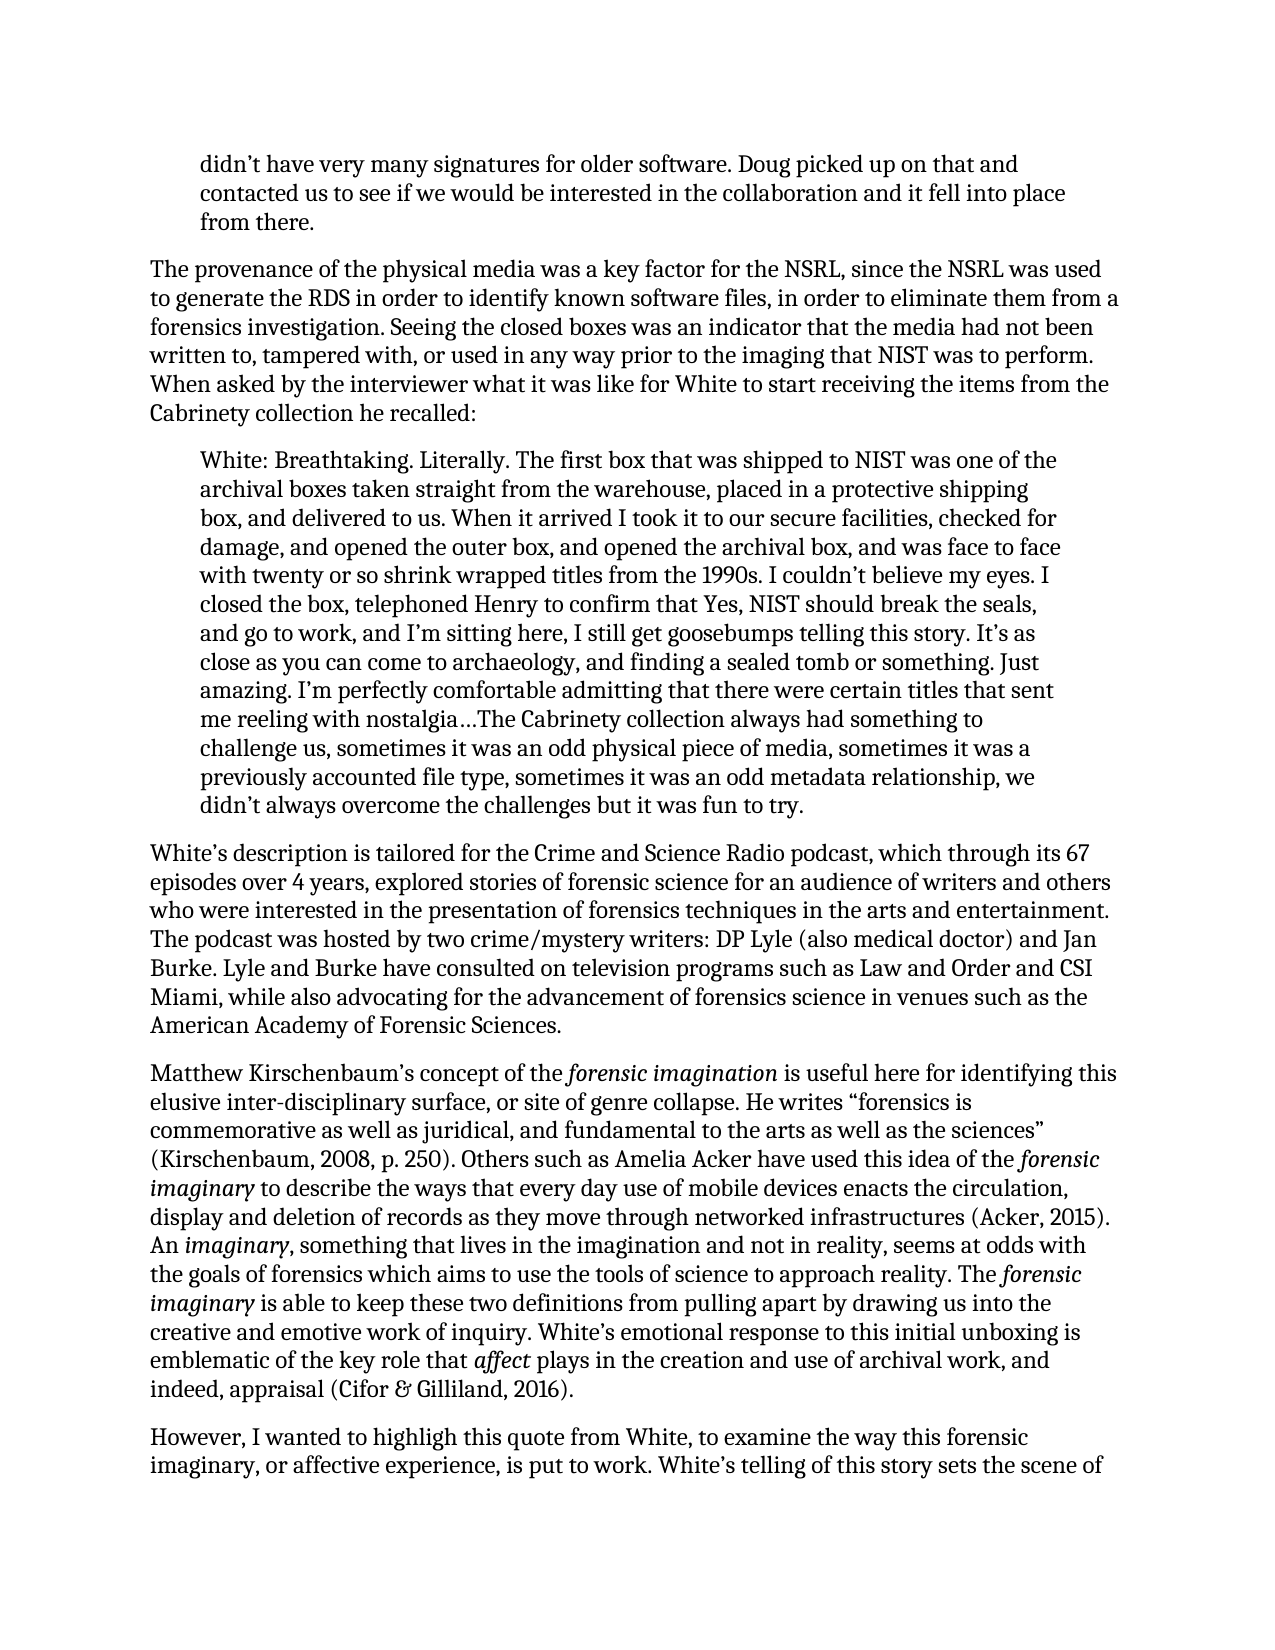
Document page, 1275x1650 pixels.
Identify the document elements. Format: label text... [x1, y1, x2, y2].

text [150, 1422, 1125, 1480]
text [200, 150, 1075, 236]
text Matthew Kirschenbaum’s concept of the forensic imagination is useful here for identifying this elusive inter-disciplinary surface, or site of genre collapse. He writes “forensics is commemorative as well as juridical, and fundamental to the arts as well as the sciences” (Kirschenbaum, 2008, p. 250). Others such as Amelia Acker have used this idea of the forensic imaginary to describe the ways that every day use of mobile devices enacts the circulation, display and deletion of records as they move through networked infrastructures (Acker, 2015). An imaginary, something that lives in the imagination and not in reality, seems at odds with the goals of forensics which aims to use the tools of science to approach reality. The forensic imaginary is able to keep these two definitions from pulling apart by drawing us into the creative and emotive work of inquiry. White’s emotional response to this initial unboxing is emblematic of the key role that affect plays in the creation and use of archival work, and indeed, appraisal (Cifor & Gilliland, 2016). [150, 1059, 1125, 1404]
text White: Breathtaking. Literally. The first box that was shipped to NIST was one of the archival boxes taken straight from the warehouse, placed in a protective shipping box, and delivered to us. When it arrived I took it to our secure facilities, checked for damage, and opened the outer box, and opened the archival box, and was face to face with twenty or so shrink wrapped titles from the 1990s. I couldn’t believe my eyes. I closed the box, telephoned Henry to confirm that Yes, NIST should break the seals, and go to work, and I’m sitting here, I still get goosebumps telling this story. It’s as close as you can come to archaeology, and finding a sealed tomb or something. Just amazing. I’m perfectly comfortable admitting that there were certain titles that sent me reeling with nostalgia…The Cabrinety collection always had something to challenge us, sometimes it was an odd physical piece of media, sometimes it was a previously accounted file type, sometimes it was an odd metadata relationship, we didn’t always overcome the challenges but it was fun to try. [200, 446, 1075, 820]
text White’s description is tailored for the Crime and Science Radio podcast, which through its 67 episodes over 4 years, explored stories of forensic science for an audience of writers and others who were interested in the presentation of forensics techniques in the arts and entertainment. The podcast was hosted by two crime/mystery writers: DP Lyle (also medical doctor) and Jan Burke. Lyle and Burke have consulted on television programs such as Law and Order and CSI Miami, while also advocating for the advancement of forensics science in venues such as the American Academy of Forensic Sciences. [150, 839, 1125, 1040]
text The provenance of the physical media was a key factor for the NSRL, since the NSRL was used to generate the RDS in order to identify known software files, in order to eliminate them from a forensics investigation. Seeing the closed boxes was an indicator that the media had not been written to, tampered with, or used in any way prior to the imaging that NIST was to perform. When asked by the interviewer what it was like for White to start receiving the items from the Cabrinety collection he recalled: [150, 255, 1125, 427]
